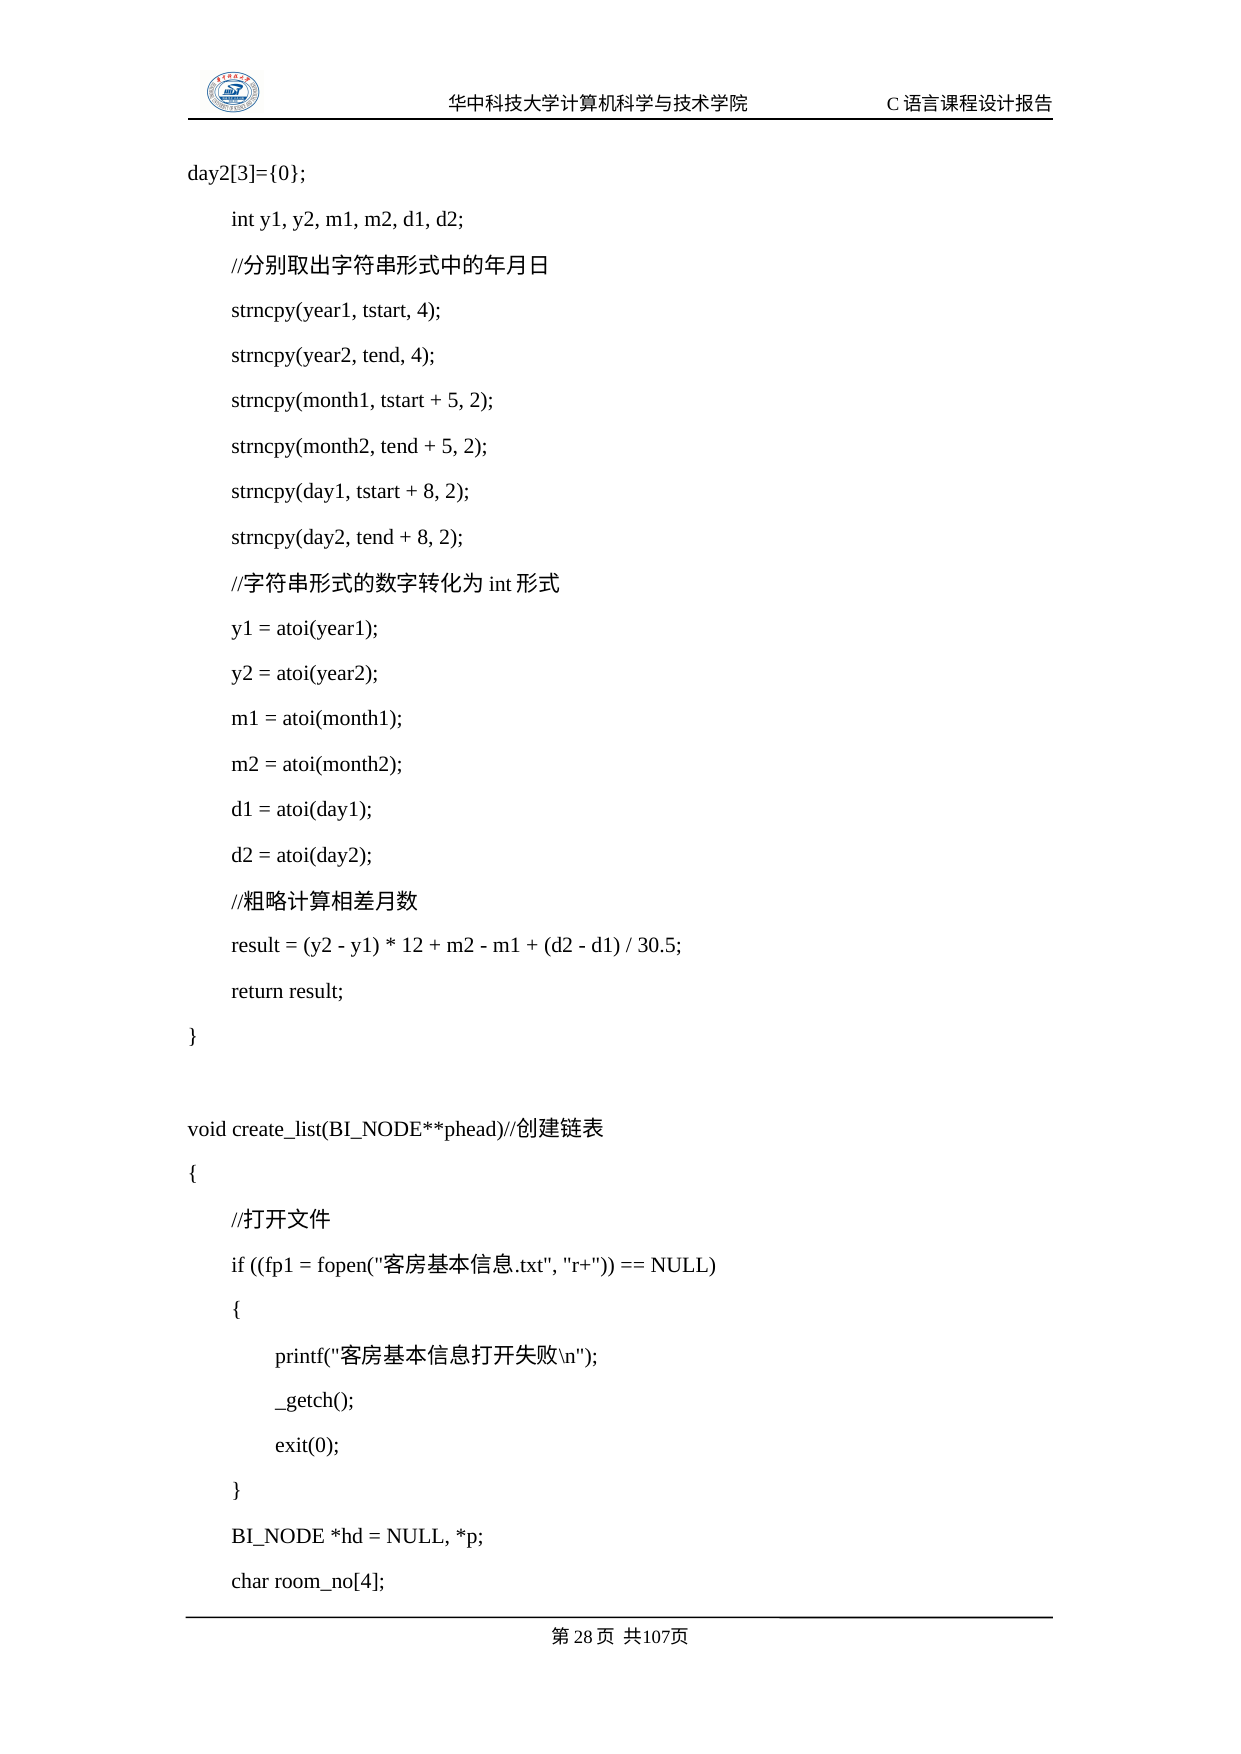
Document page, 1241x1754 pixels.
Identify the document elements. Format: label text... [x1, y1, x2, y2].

text { [187, 1286, 1053, 1331]
text //字符串形式的数字转化为int形式 [187, 559, 1053, 604]
text strncpy(month1, tstart + 5, 2); [187, 377, 1053, 423]
text d1 = atoi(day1); [187, 786, 1053, 832]
text m1 = atoi(month1); [187, 695, 1053, 741]
text m2 = atoi(month2); [187, 741, 1053, 786]
text int y1, y2, m1, m2, d1, d2; [187, 196, 1053, 241]
text result = (y2 - y1) * 12 + m2 - m1 + (d2 - d1) / 30.5; [187, 922, 1053, 968]
text BI_NODE *hd = NULL, *p; [187, 1513, 1053, 1558]
text _getch(); [187, 1377, 1053, 1422]
text } [187, 1467, 1053, 1513]
text exit(0); [187, 1422, 1053, 1467]
text //分别取出字符串形式中的年月日 [187, 241, 1053, 287]
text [187, 150, 1053, 196]
text strncpy(month2, tend + 5, 2); [187, 423, 1053, 468]
text printf("客房基本信息打开失败\n"); [187, 1331, 1053, 1377]
picture [200, 70, 264, 113]
text d2 = atoi(day2); [187, 832, 1053, 877]
text char room_no[4]; [187, 1558, 1053, 1604]
text //打开文件 [187, 1195, 1053, 1240]
text //粗略计算相差月数 [187, 877, 1053, 922]
text } [187, 1013, 1053, 1059]
text { [187, 1149, 1053, 1195]
text strncpy(year1, tstart, 4); [187, 287, 1053, 332]
text y1 = atoi(year1); [187, 604, 1053, 650]
text if ((fp1 = fopen("客房基本信息.txt", "r+")) == NULL) [187, 1240, 1053, 1286]
text y2 = atoi(year2); [187, 650, 1053, 695]
text strncpy(year2, tend, 4); [187, 332, 1053, 377]
text return result; [187, 968, 1053, 1013]
text void create_list(BI_NODE**phead)//创建链表 [187, 1104, 1053, 1149]
text strncpy(day1, tstart + 8, 2); [187, 468, 1053, 514]
text strncpy(day2, tend + 8, 2); [187, 514, 1053, 559]
